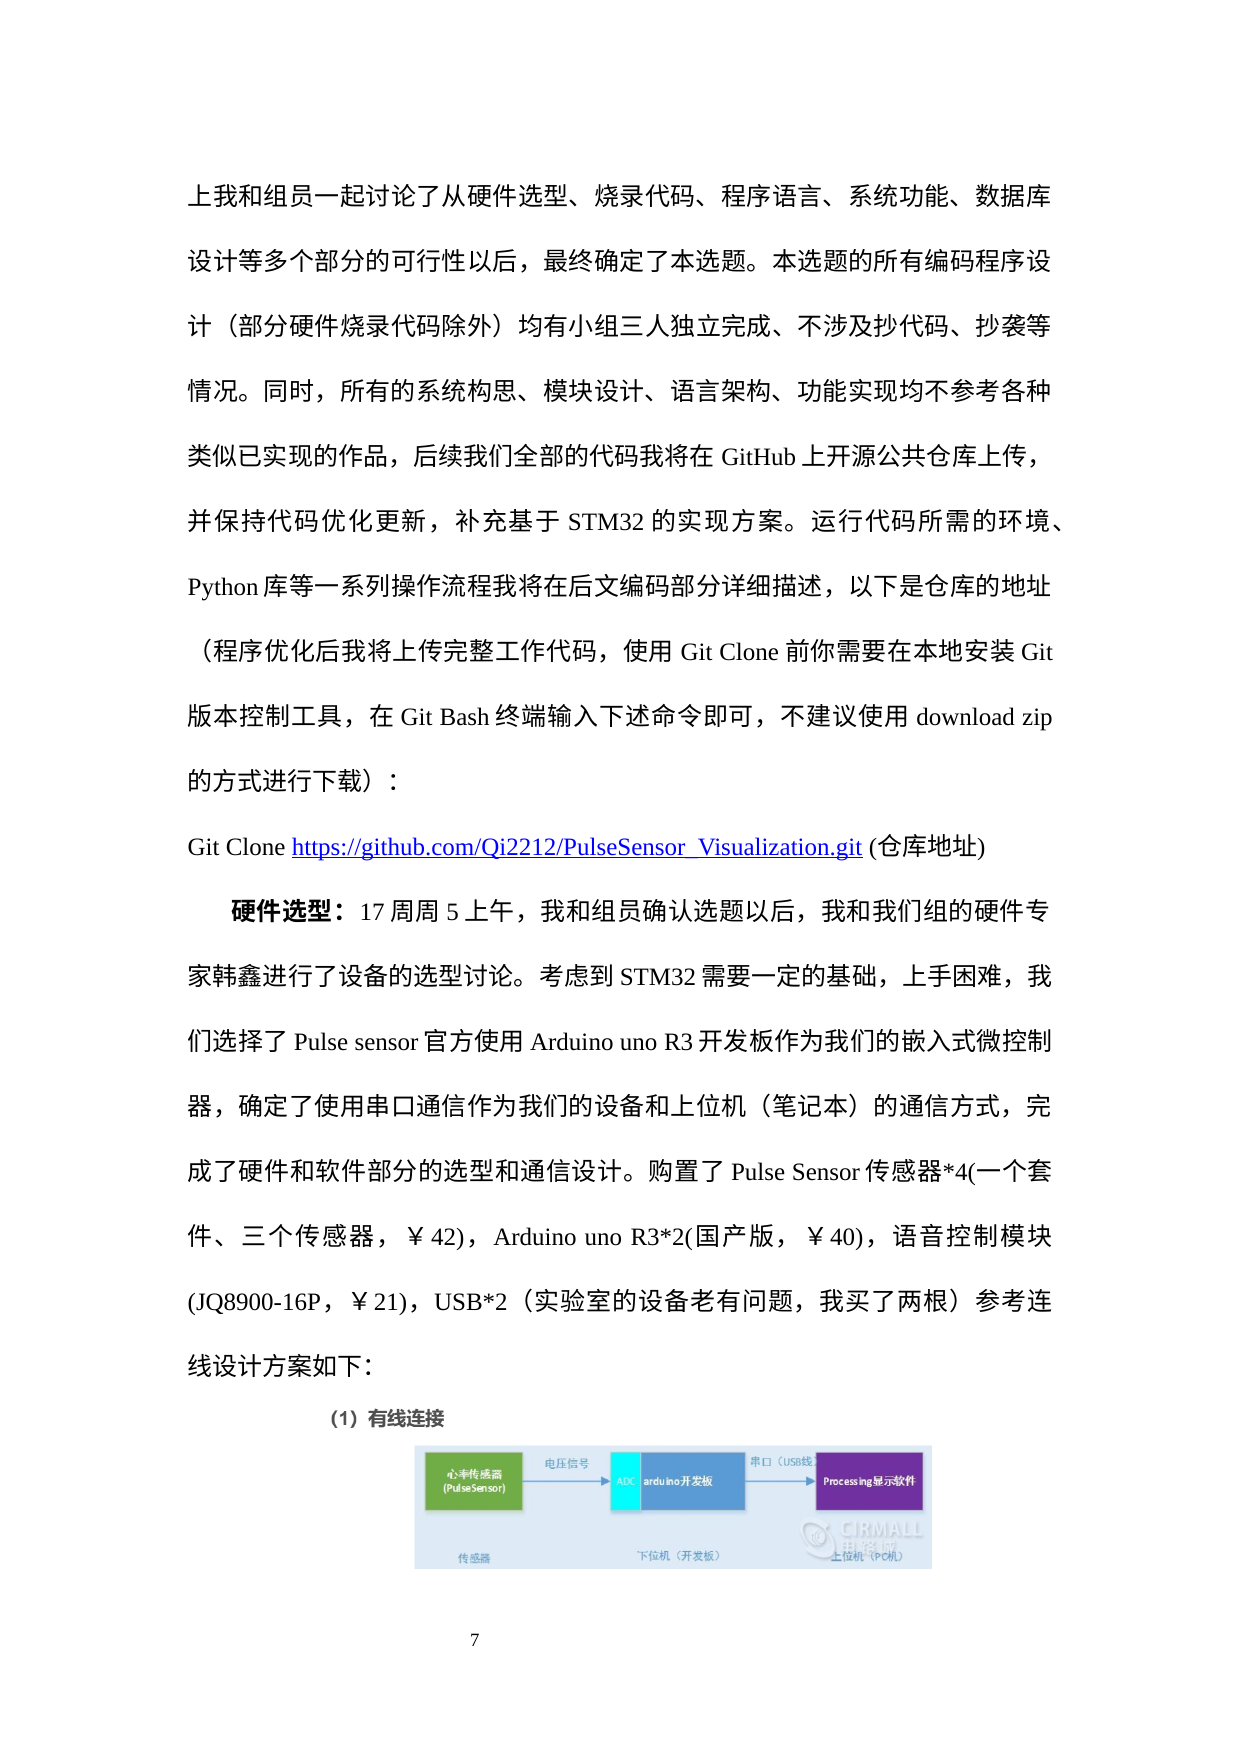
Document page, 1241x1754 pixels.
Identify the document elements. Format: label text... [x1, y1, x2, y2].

text 硬件选型：17周周5上午，我和组员确认选题以后，我和我们组的硬件专家韩鑫进行了设备的选型讨论。考虑到STM32需要一定的基础，上手困难，我们选择了Pulse sensor官方使用Arduino uno R3开发板作为我们的嵌入式微控制器，确定了使用串口通信作为我们的设备和上位机（笔记本）的通信方式，完成了硬件和软件部分的选型和通信设计。购置了Pulse Sensor传感器*4(一个套件、三个传感器，￥42)，Arduino uno R3*2(国产版，￥40)，语音控制模块(JQ8900-16P，￥21)，USB*2（实验室的设备老有问题，我买了两根）参考连线设计方案如下： [187, 877, 1053, 1397]
text Git Clone https://github.com/Qi2212/PulseSensor_Visualization.git (仓库地址) [187, 812, 1053, 877]
picture [317, 1397, 967, 1574]
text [187, 162, 1053, 812]
